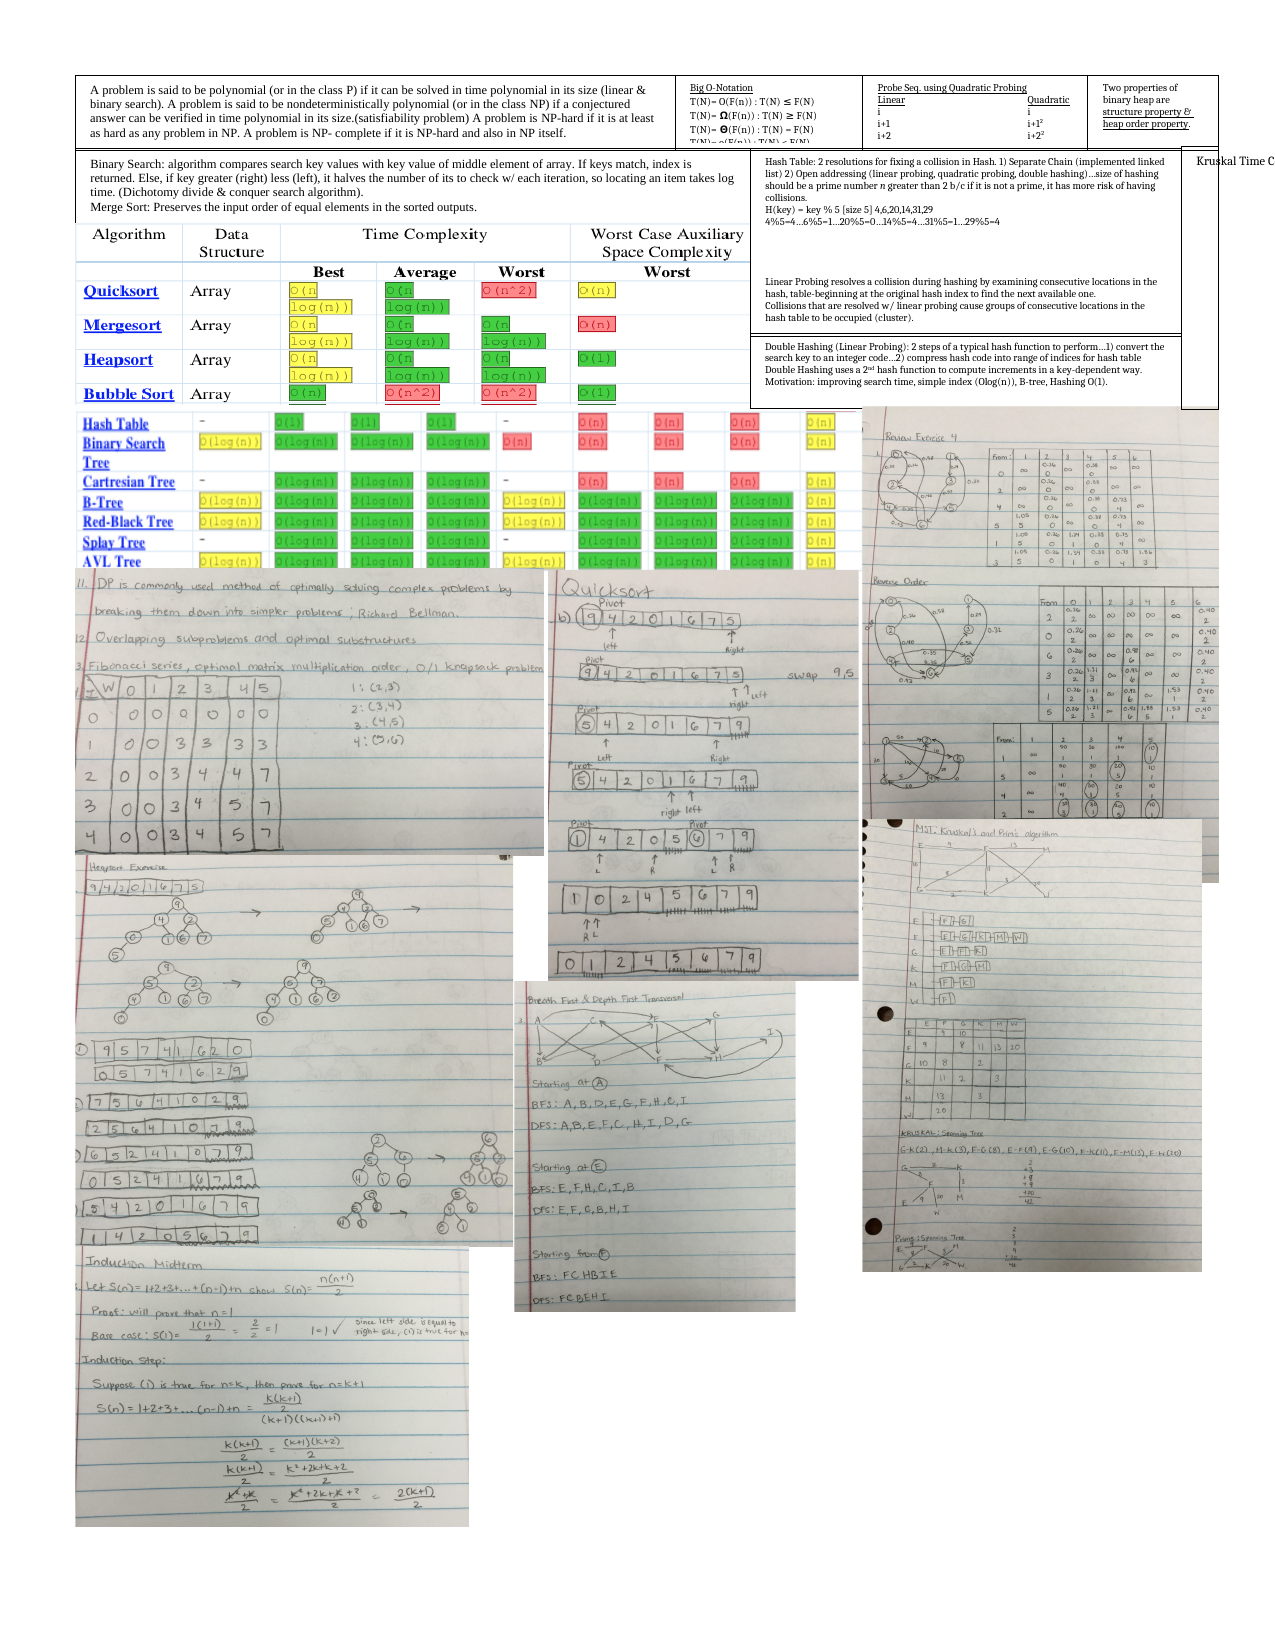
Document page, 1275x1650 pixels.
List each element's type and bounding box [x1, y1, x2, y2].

picture [75, 411, 862, 1527]
picture [863, 407, 1219, 1272]
picture [75, 223, 750, 405]
